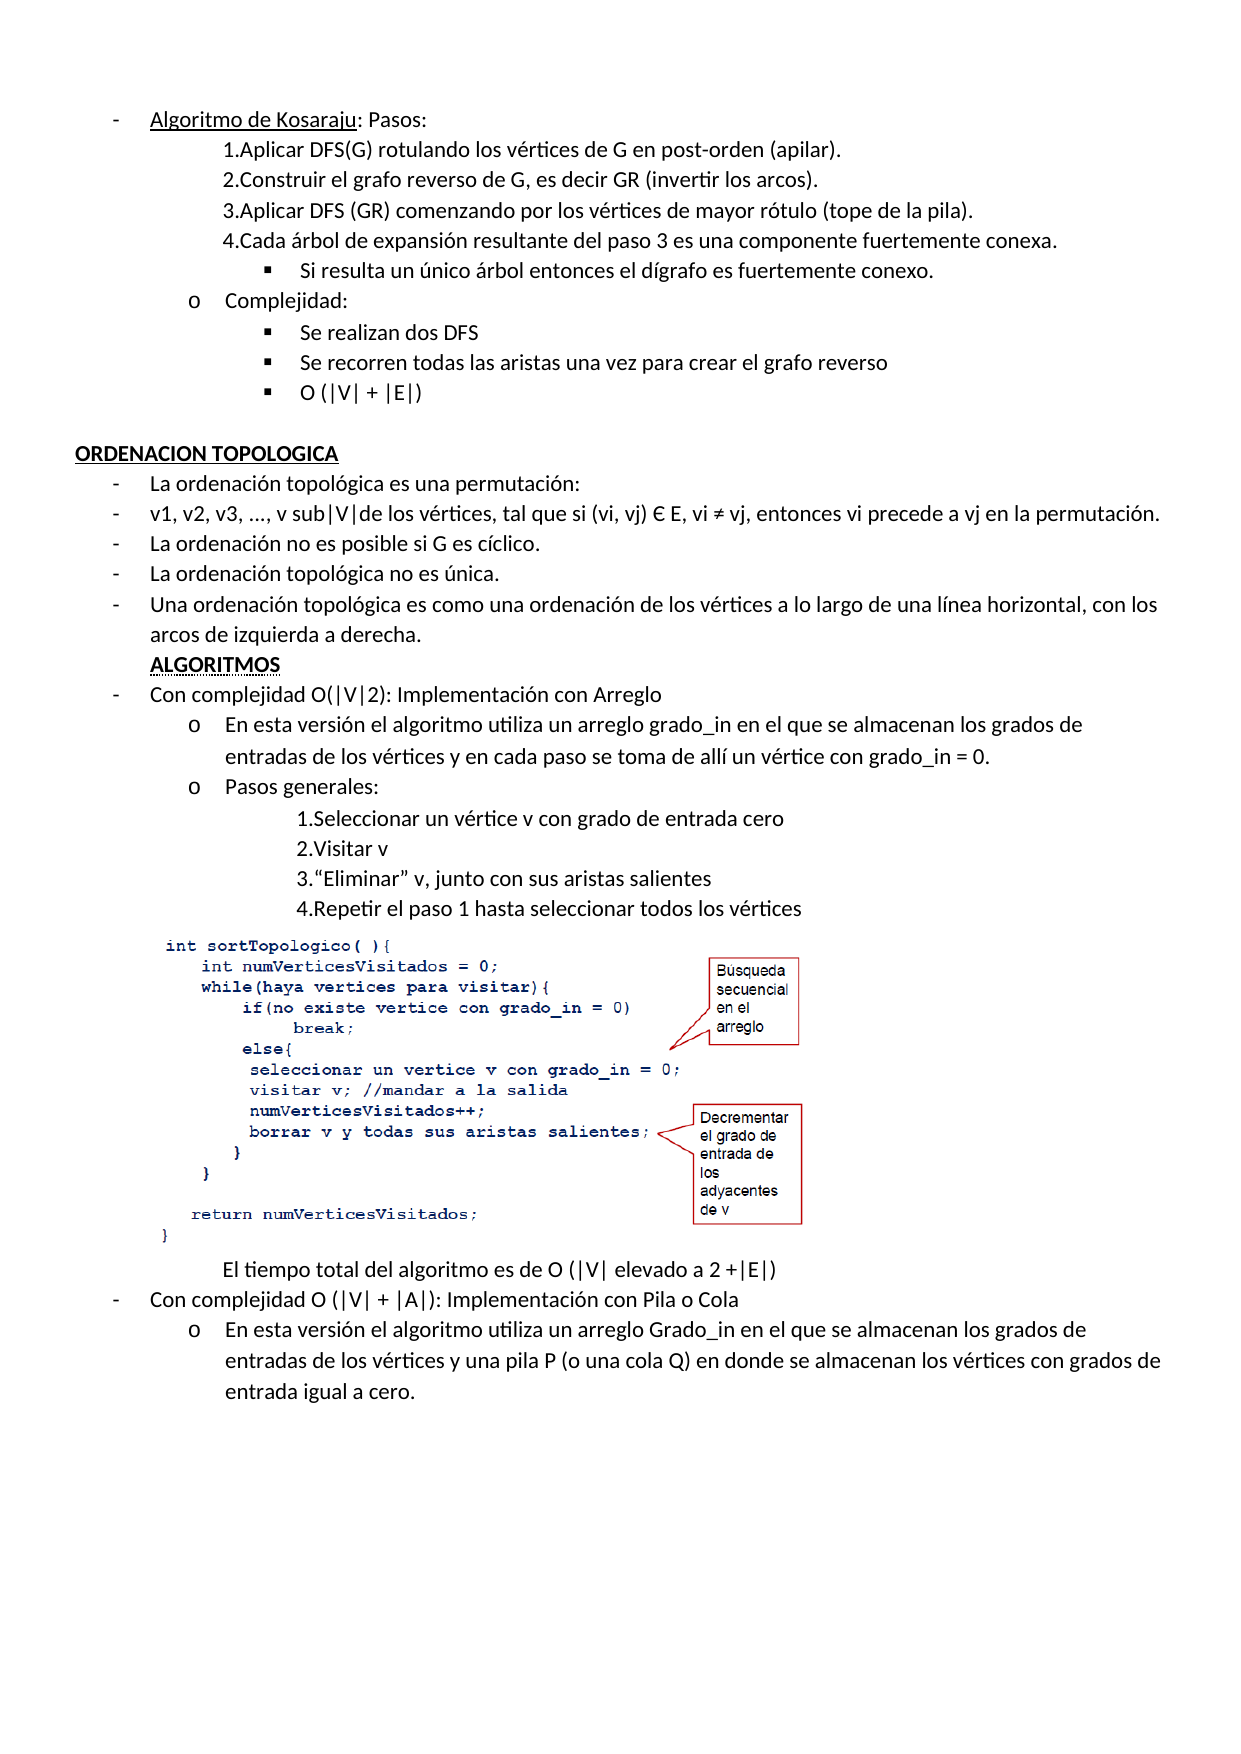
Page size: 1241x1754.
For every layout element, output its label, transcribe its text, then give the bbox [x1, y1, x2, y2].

list O (|V| + |E|) [262, 378, 1165, 406]
list En esta versión el algoritmo utiliza un arreglo grado_in en el que se almacenan los grados de entradas de los vértices y en cada paso se toma de allí un vértice con grado_in = 0. [187, 711, 1165, 770]
list 1.Aplicar DFS(G) rotulando los vértices de G en post-orden (apilar). [150, 135, 1165, 163]
list La ordenación topológica es una permutación: [112, 469, 1165, 497]
list Se recorren todas las aristas una vez para crear el grafo reverso [262, 348, 1165, 376]
list La ordenación no es posible si G es cíclico. [112, 529, 1165, 557]
list Si resulta un único árbol entonces el dígrafo es fuertemente conexo. [262, 256, 1165, 284]
list La ordenación topológica no es única. [112, 559, 1165, 588]
list Algoritmo de Kosaraju: Pasos: [112, 105, 1165, 133]
list En esta versión el algoritmo utiliza un arreglo Grado_in en el que se almacenan los grados de entradas de los vértices y una pila P (o una cola Q) en donde se almacenan los vértices con grados de entrada igual a cero. [187, 1315, 1165, 1405]
list Complejidad: [187, 286, 1165, 316]
list v1, v2, v3, ..., v sub|V|de los vértices, tal que si (vi, vj) Є E, vi ≠ vj, entonces vi precede a vj en la permutación. [112, 499, 1165, 527]
list Con complejidad O(|V|2): Implementación con Arreglo [112, 680, 1165, 708]
list 2.Construir el grafo reverso de G, es decir GR (invertir los arcos). [150, 166, 1165, 194]
list 3.Aplicar DFS (GR) comenzando por los vértices de mayor rótulo (tope de la pila). [150, 196, 1165, 224]
list Se realizan dos DFS [262, 318, 1165, 346]
text ORDENACION TOPOLOGICA [75, 439, 1165, 467]
list 4.Cada árbol de expansión resultante del paso 3 es una componente fuertemente conexa. [150, 226, 1165, 254]
list ALGORITMOS [150, 650, 1165, 678]
list 4.Repetir el paso 1 hasta seleccionar todos los vértices [225, 894, 1165, 922]
picture [148, 924, 809, 1253]
text El tiempo total del algoritmo es de O (|V| elevado a 2 +|E|) [75, 1255, 1165, 1283]
list 1.Seleccionar un vértice v con grado de entrada cero [225, 804, 1165, 832]
list 3.“Eliminar” v, junto con sus aristas salientes [225, 864, 1165, 892]
list 2.Visitar v [225, 834, 1165, 862]
list Con complejidad O (|V| + |A|): Implementación con Pila o Cola [112, 1285, 1165, 1313]
list Pasos generales: [187, 772, 1165, 801]
list Una ordenación topológica es como una ordenación de los vértices a lo largo de una línea horizontal, con los arcos de izquierda a derecha. [112, 590, 1165, 648]
